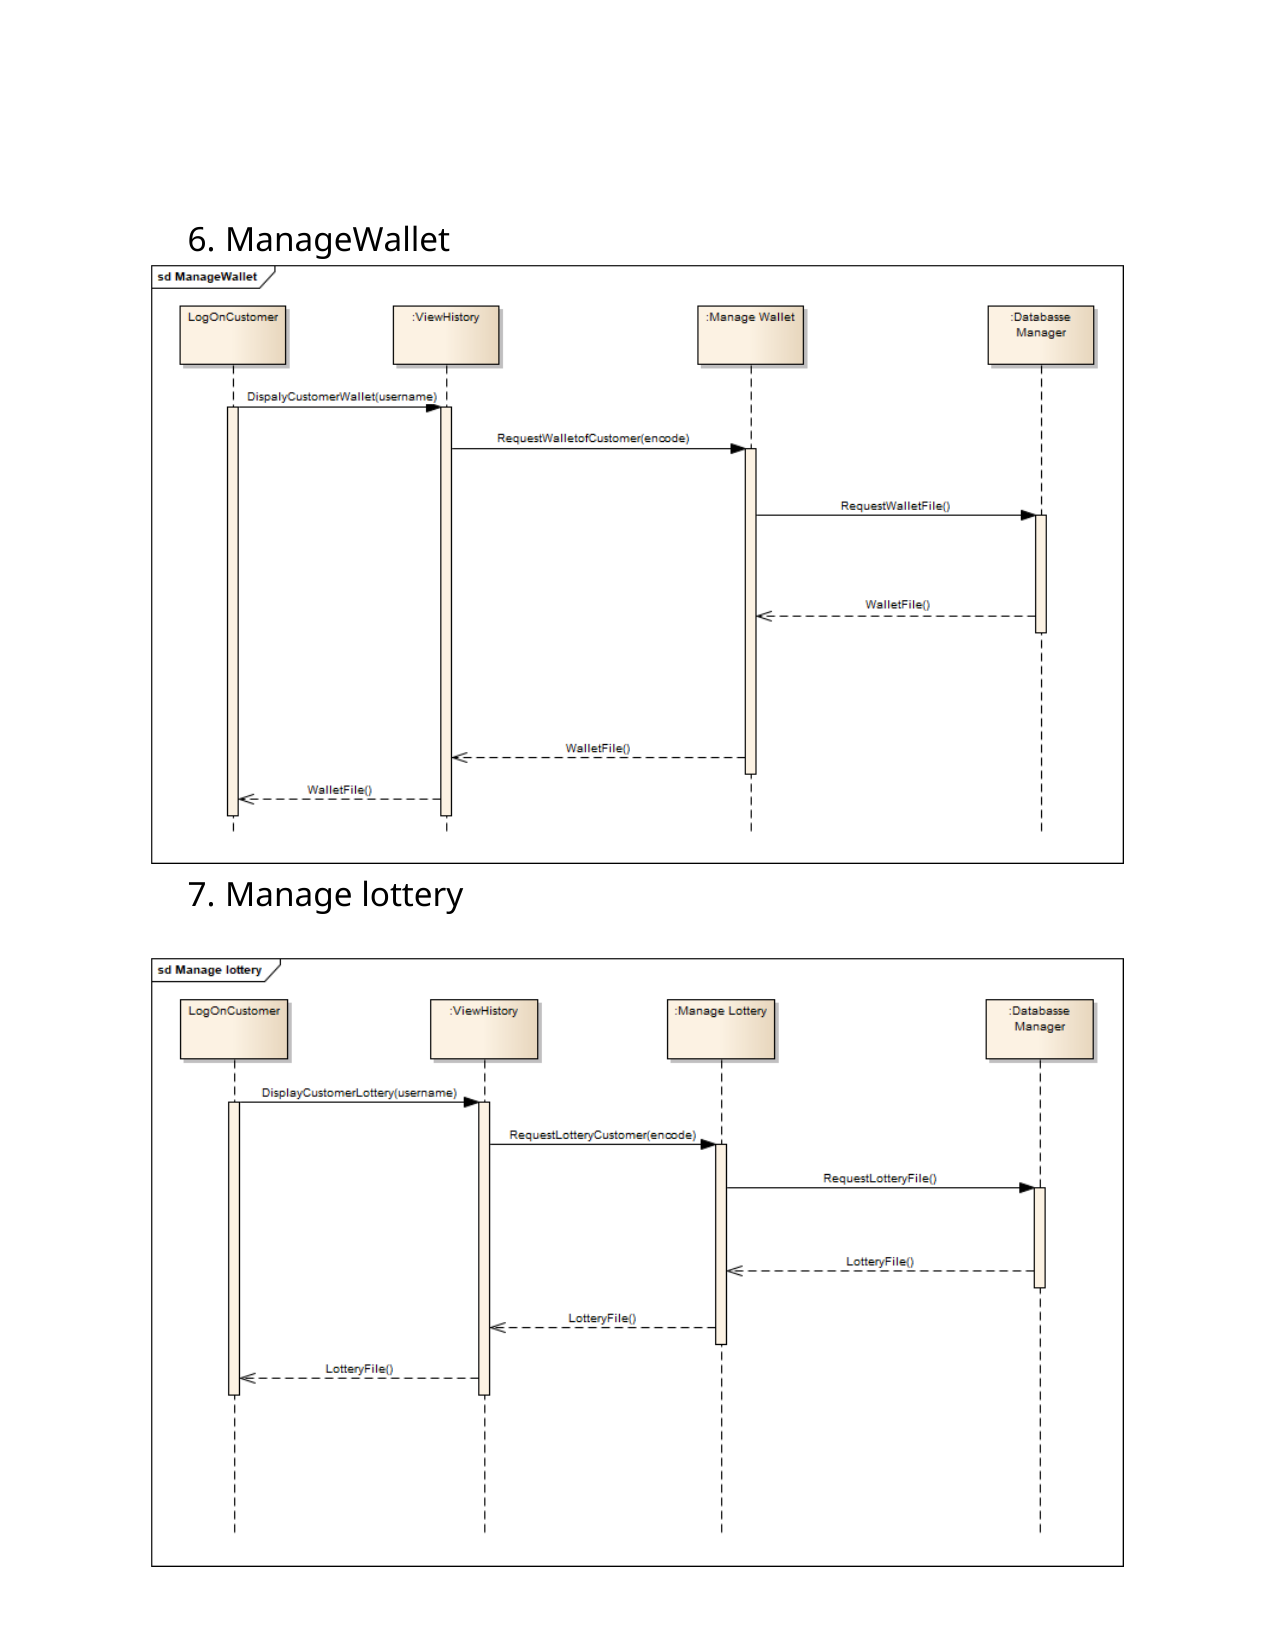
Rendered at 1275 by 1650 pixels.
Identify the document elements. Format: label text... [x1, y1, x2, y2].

picture [150, 264, 1124, 864]
list ManageWallet [187, 216, 1125, 261]
picture [150, 957, 1124, 1567]
